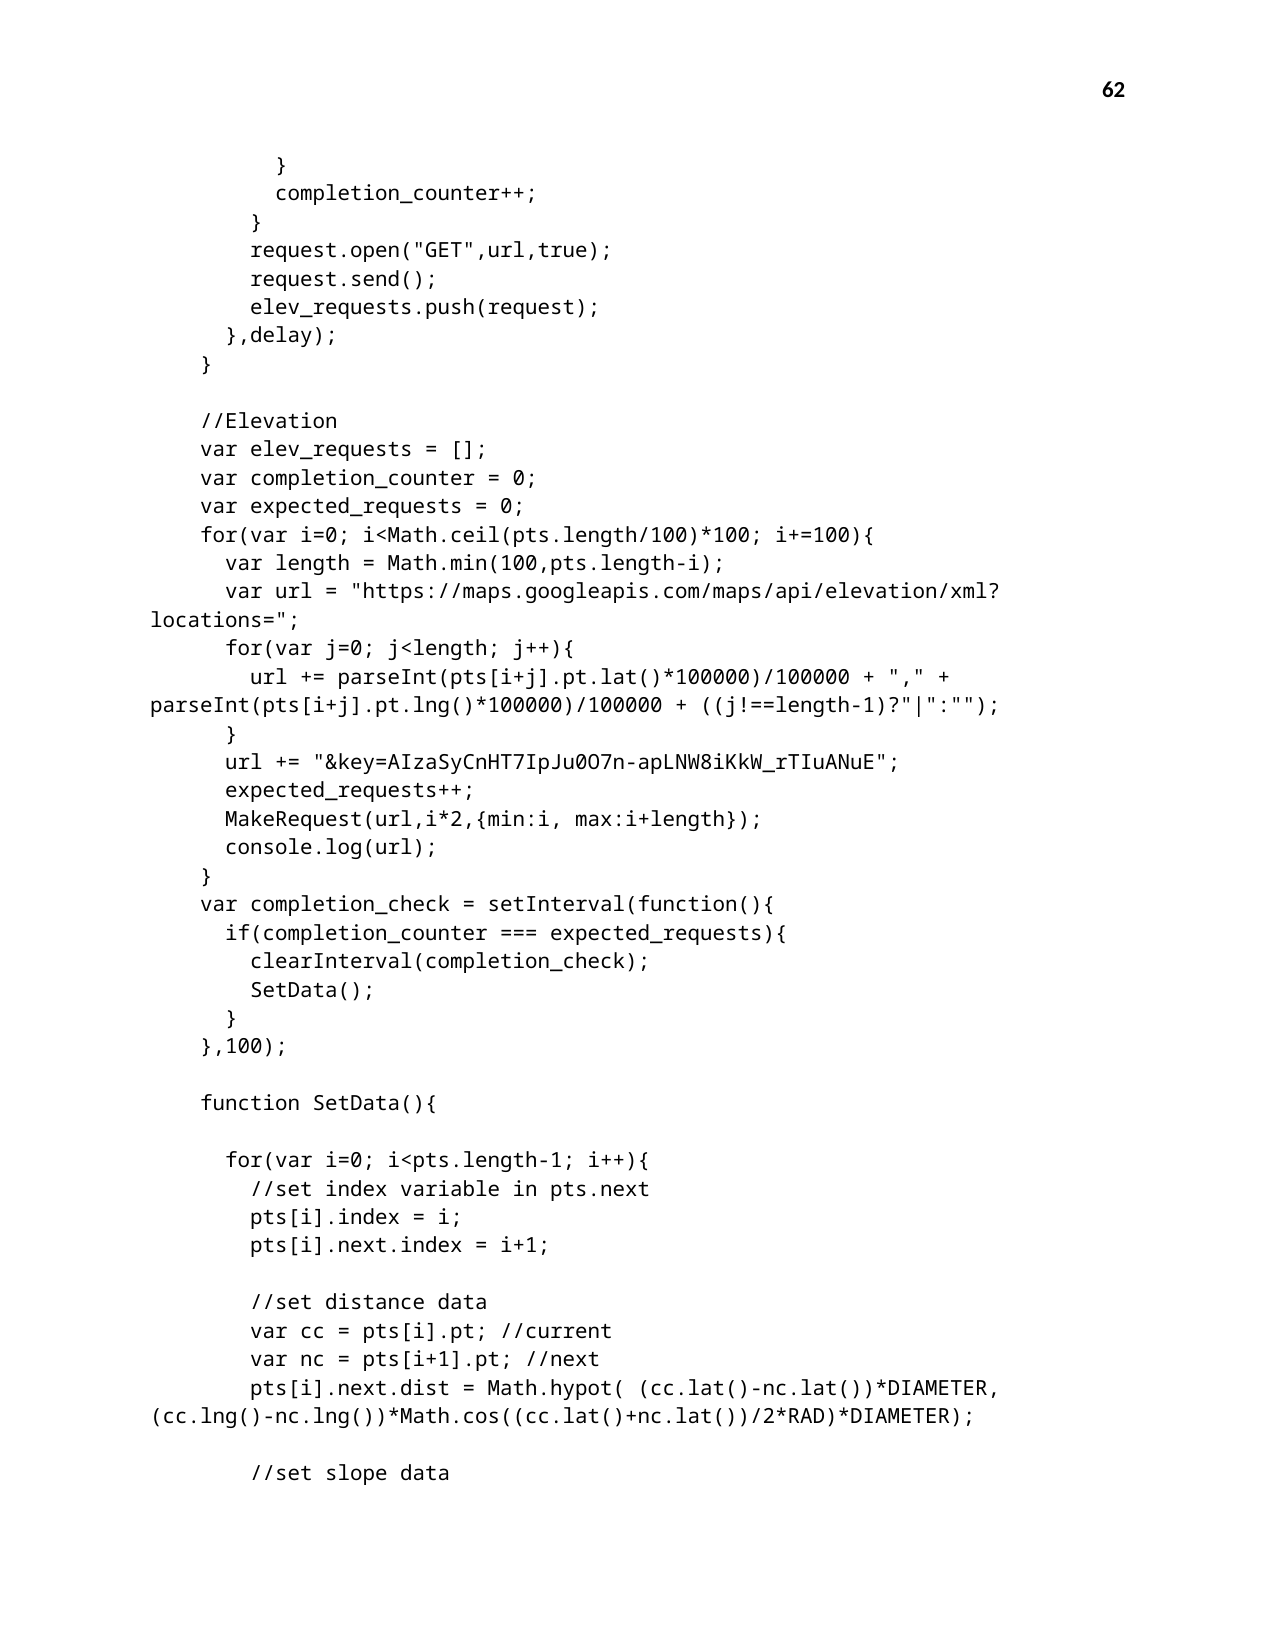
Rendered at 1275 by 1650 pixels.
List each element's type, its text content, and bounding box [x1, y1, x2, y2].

text //set slope data [150, 1458, 1125, 1487]
text } [150, 150, 1125, 178]
text for(var j=0; j<length; j++){ [150, 633, 1125, 662]
text MakeRequest(url,i*2,{min:i, max:i+length}); [150, 804, 1125, 832]
text var nc = pts[i+1].pt; //next [150, 1344, 1125, 1373]
text pts[i].next.index = i+1; [150, 1231, 1125, 1259]
text completion_counter++; [150, 178, 1125, 207]
text var expected_requests = 0; [150, 491, 1125, 520]
text var url = "https://maps.googleapis.com/maps/api/elevation/xml?locations="; [150, 577, 1125, 633]
text expected_requests++; [150, 776, 1125, 804]
text },100); [150, 1032, 1125, 1060]
text SetData(); [150, 975, 1125, 1003]
text var completion_counter = 0; [150, 463, 1125, 491]
text var elev_requests = []; [150, 434, 1125, 463]
text pts[i].next.dist = Math.hypot( (cc.lat()-nc.lat())*DIAMETER, (cc.lng()-nc.lng())*Math.cos((cc.lat()+nc.lat())/2*RAD)*DIAMETER); [150, 1373, 1125, 1430]
text request.open("GET",url,true); [150, 235, 1125, 264]
text for(var i=0; i<pts.length-1; i++){ [150, 1145, 1125, 1174]
text if(completion_counter === expected_requests){ [150, 918, 1125, 946]
text } [150, 349, 1125, 377]
text clearInterval(completion_check); [150, 946, 1125, 975]
text var length = Math.min(100,pts.length-i); [150, 548, 1125, 577]
text //Elevation [150, 406, 1125, 434]
text } [150, 861, 1125, 889]
text } [150, 1003, 1125, 1032]
text url += "&key=AIzaSyCnHT7IpJu0O7n-apLNW8iKkW_rTIuANuE"; [150, 747, 1125, 776]
text for(var i=0; i<Math.ceil(pts.length/100)*100; i+=100){ [150, 520, 1125, 548]
text pts[i].index = i; [150, 1202, 1125, 1231]
text var cc = pts[i].pt; //current [150, 1316, 1125, 1344]
text //set distance data [150, 1287, 1125, 1316]
text elev_requests.push(request); [150, 292, 1125, 321]
text } [150, 207, 1125, 235]
text url += parseInt(pts[i+j].pt.lat()*100000)/100000 + "," + parseInt(pts[i+j].pt.lng()*100000)/100000 + ((j!==length-1)?"|":""); [150, 662, 1125, 719]
text function SetData(){ [150, 1088, 1125, 1117]
text var completion_check = setInterval(function(){ [150, 889, 1125, 918]
text //set index variable in pts.next [150, 1174, 1125, 1202]
text },delay); [150, 321, 1125, 349]
text console.log(url); [150, 832, 1125, 861]
text } [150, 719, 1125, 747]
text request.send(); [150, 264, 1125, 292]
